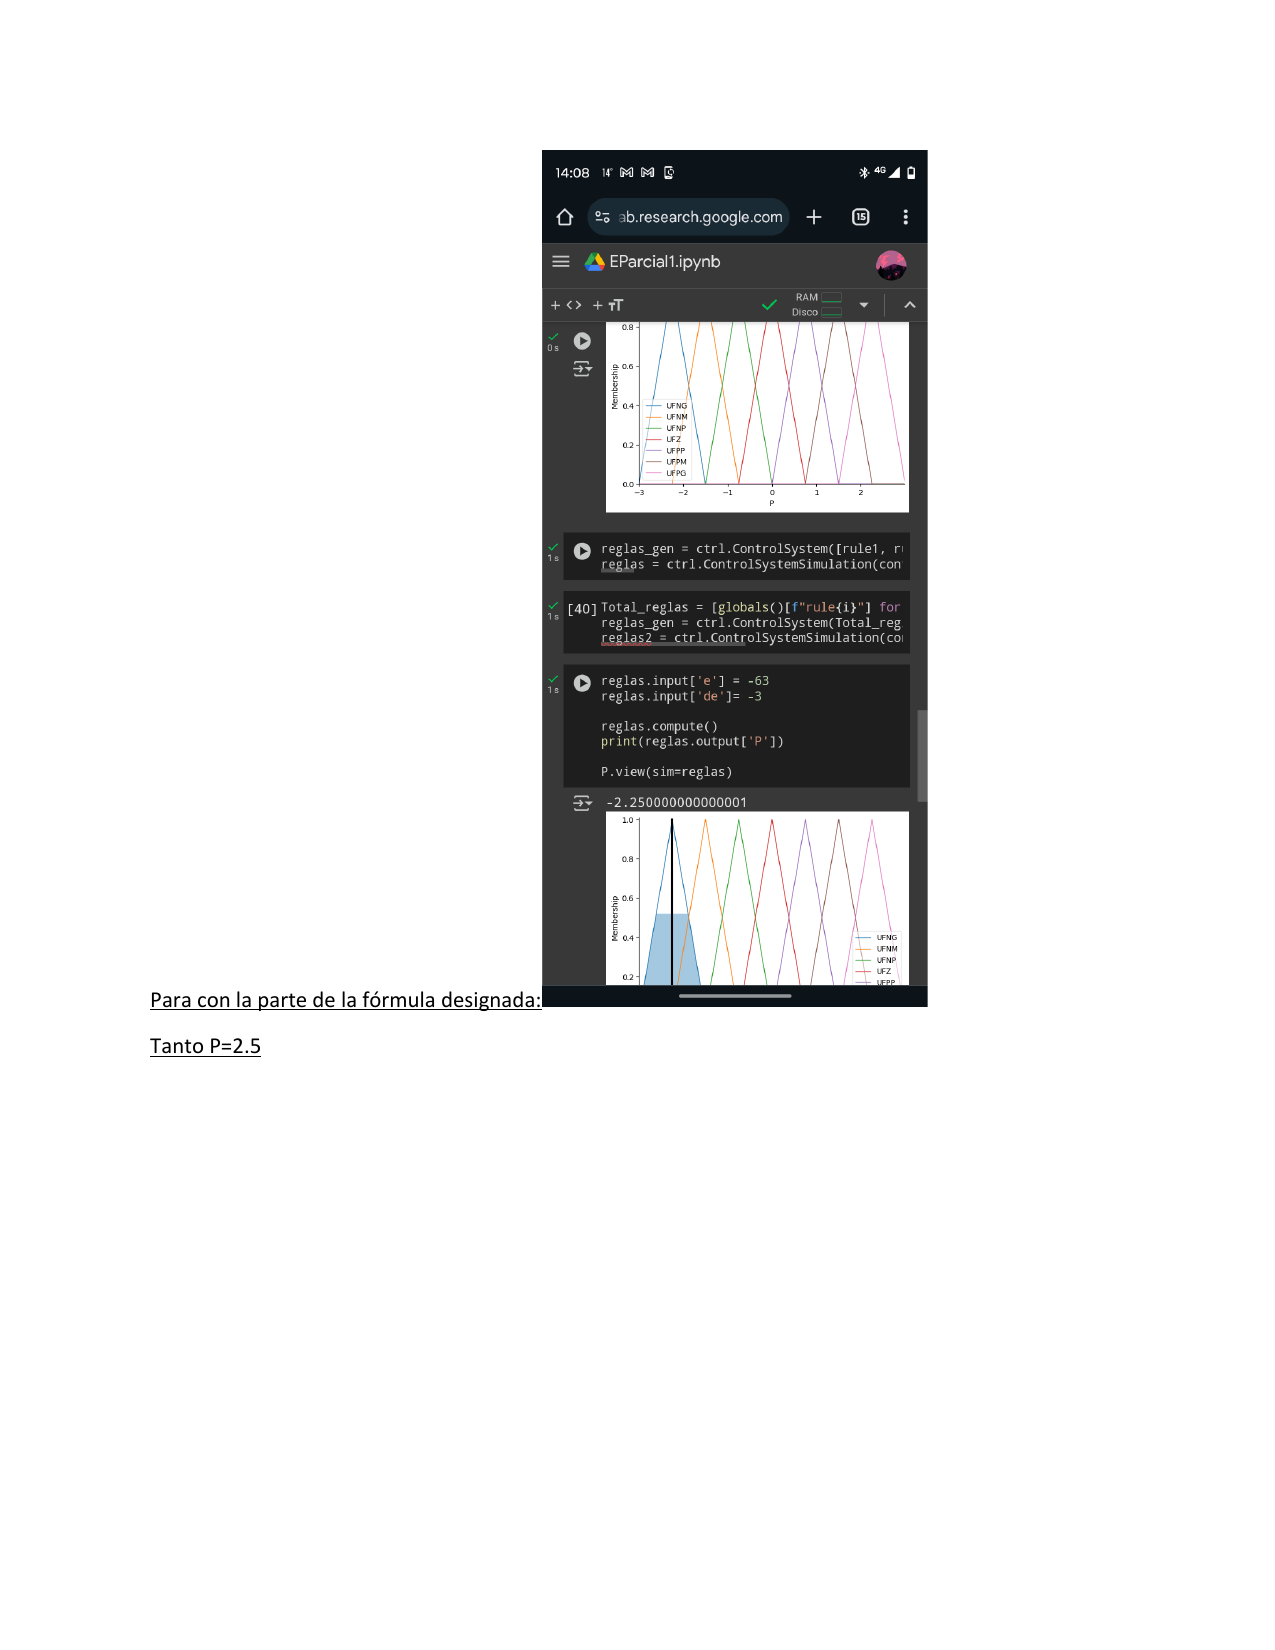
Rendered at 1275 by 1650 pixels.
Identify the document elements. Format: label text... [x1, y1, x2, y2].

text Tanto P=2.5 [150, 1032, 1125, 1060]
picture [542, 150, 928, 1007]
